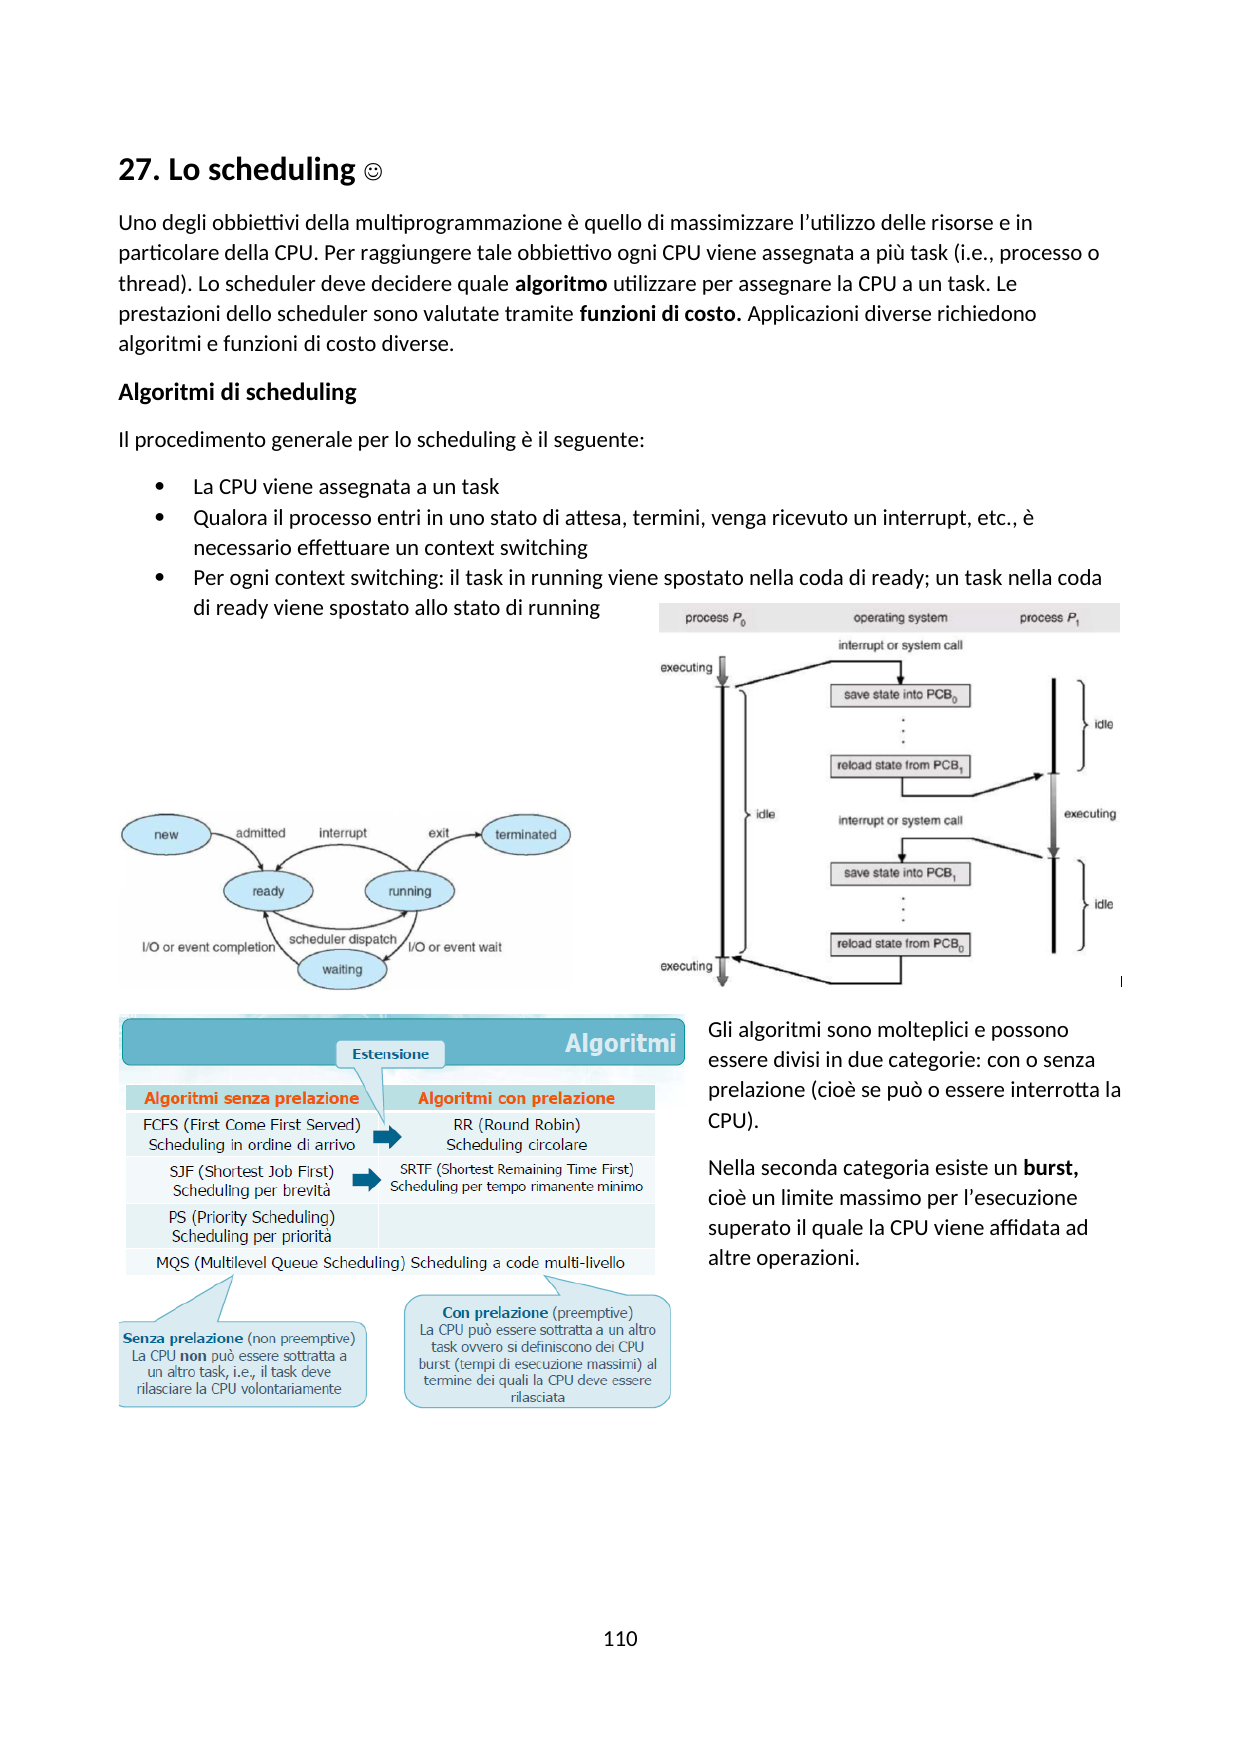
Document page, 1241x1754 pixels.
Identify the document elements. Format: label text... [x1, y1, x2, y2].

list La CPU viene assegnata a un task [156, 472, 1122, 500]
picture [118, 809, 582, 996]
text Gli algoritmi sono molteplici e possono essere divisi in due categorie: con o senza prelazione (cioè se può o essere interrotta la CPU). [689, 1015, 1122, 1134]
picture [656, 603, 1123, 1007]
text Uno degli obbiettivi della multiprogrammazione è quello di massimizzare l’utilizzo delle risorse e in particolare della CPU. Per raggiungere tale obbiettivo ogni CPU viene assegnata a più task (i.e., processo o thread). Lo scheduler deve decidere quale algoritmo utilizzare per assegnare la CPU a un task. Le prestazioni dello scheduler sono valutate tramite funzioni di costo. Applicazioni diverse richiedono algoritmi e funzioni di costo diverse. [118, 208, 1122, 357]
list Qualora il processo entri in uno stato di attesa, termini, venga ricevuto un interrupt, etc., è necessario effettuare un context switching [156, 503, 1122, 561]
list Per ogni context switching: il task in running viene spostato nella coda di ready; un task nella coda di ready viene spostato allo stato di running [156, 563, 1122, 621]
text Il procedimento generale per lo scheduling è il seguente: [118, 426, 1122, 453]
text Algoritmi di scheduling [118, 376, 1122, 406]
text Nella seconda categoria esiste un burst, cioè un limite massimo per l’esecuzione superato il quale la CPU viene affidata ad altre operazioni. [689, 1153, 1122, 1271]
picture [118, 1014, 689, 1419]
text 27. Lo scheduling [118, 148, 1122, 188]
